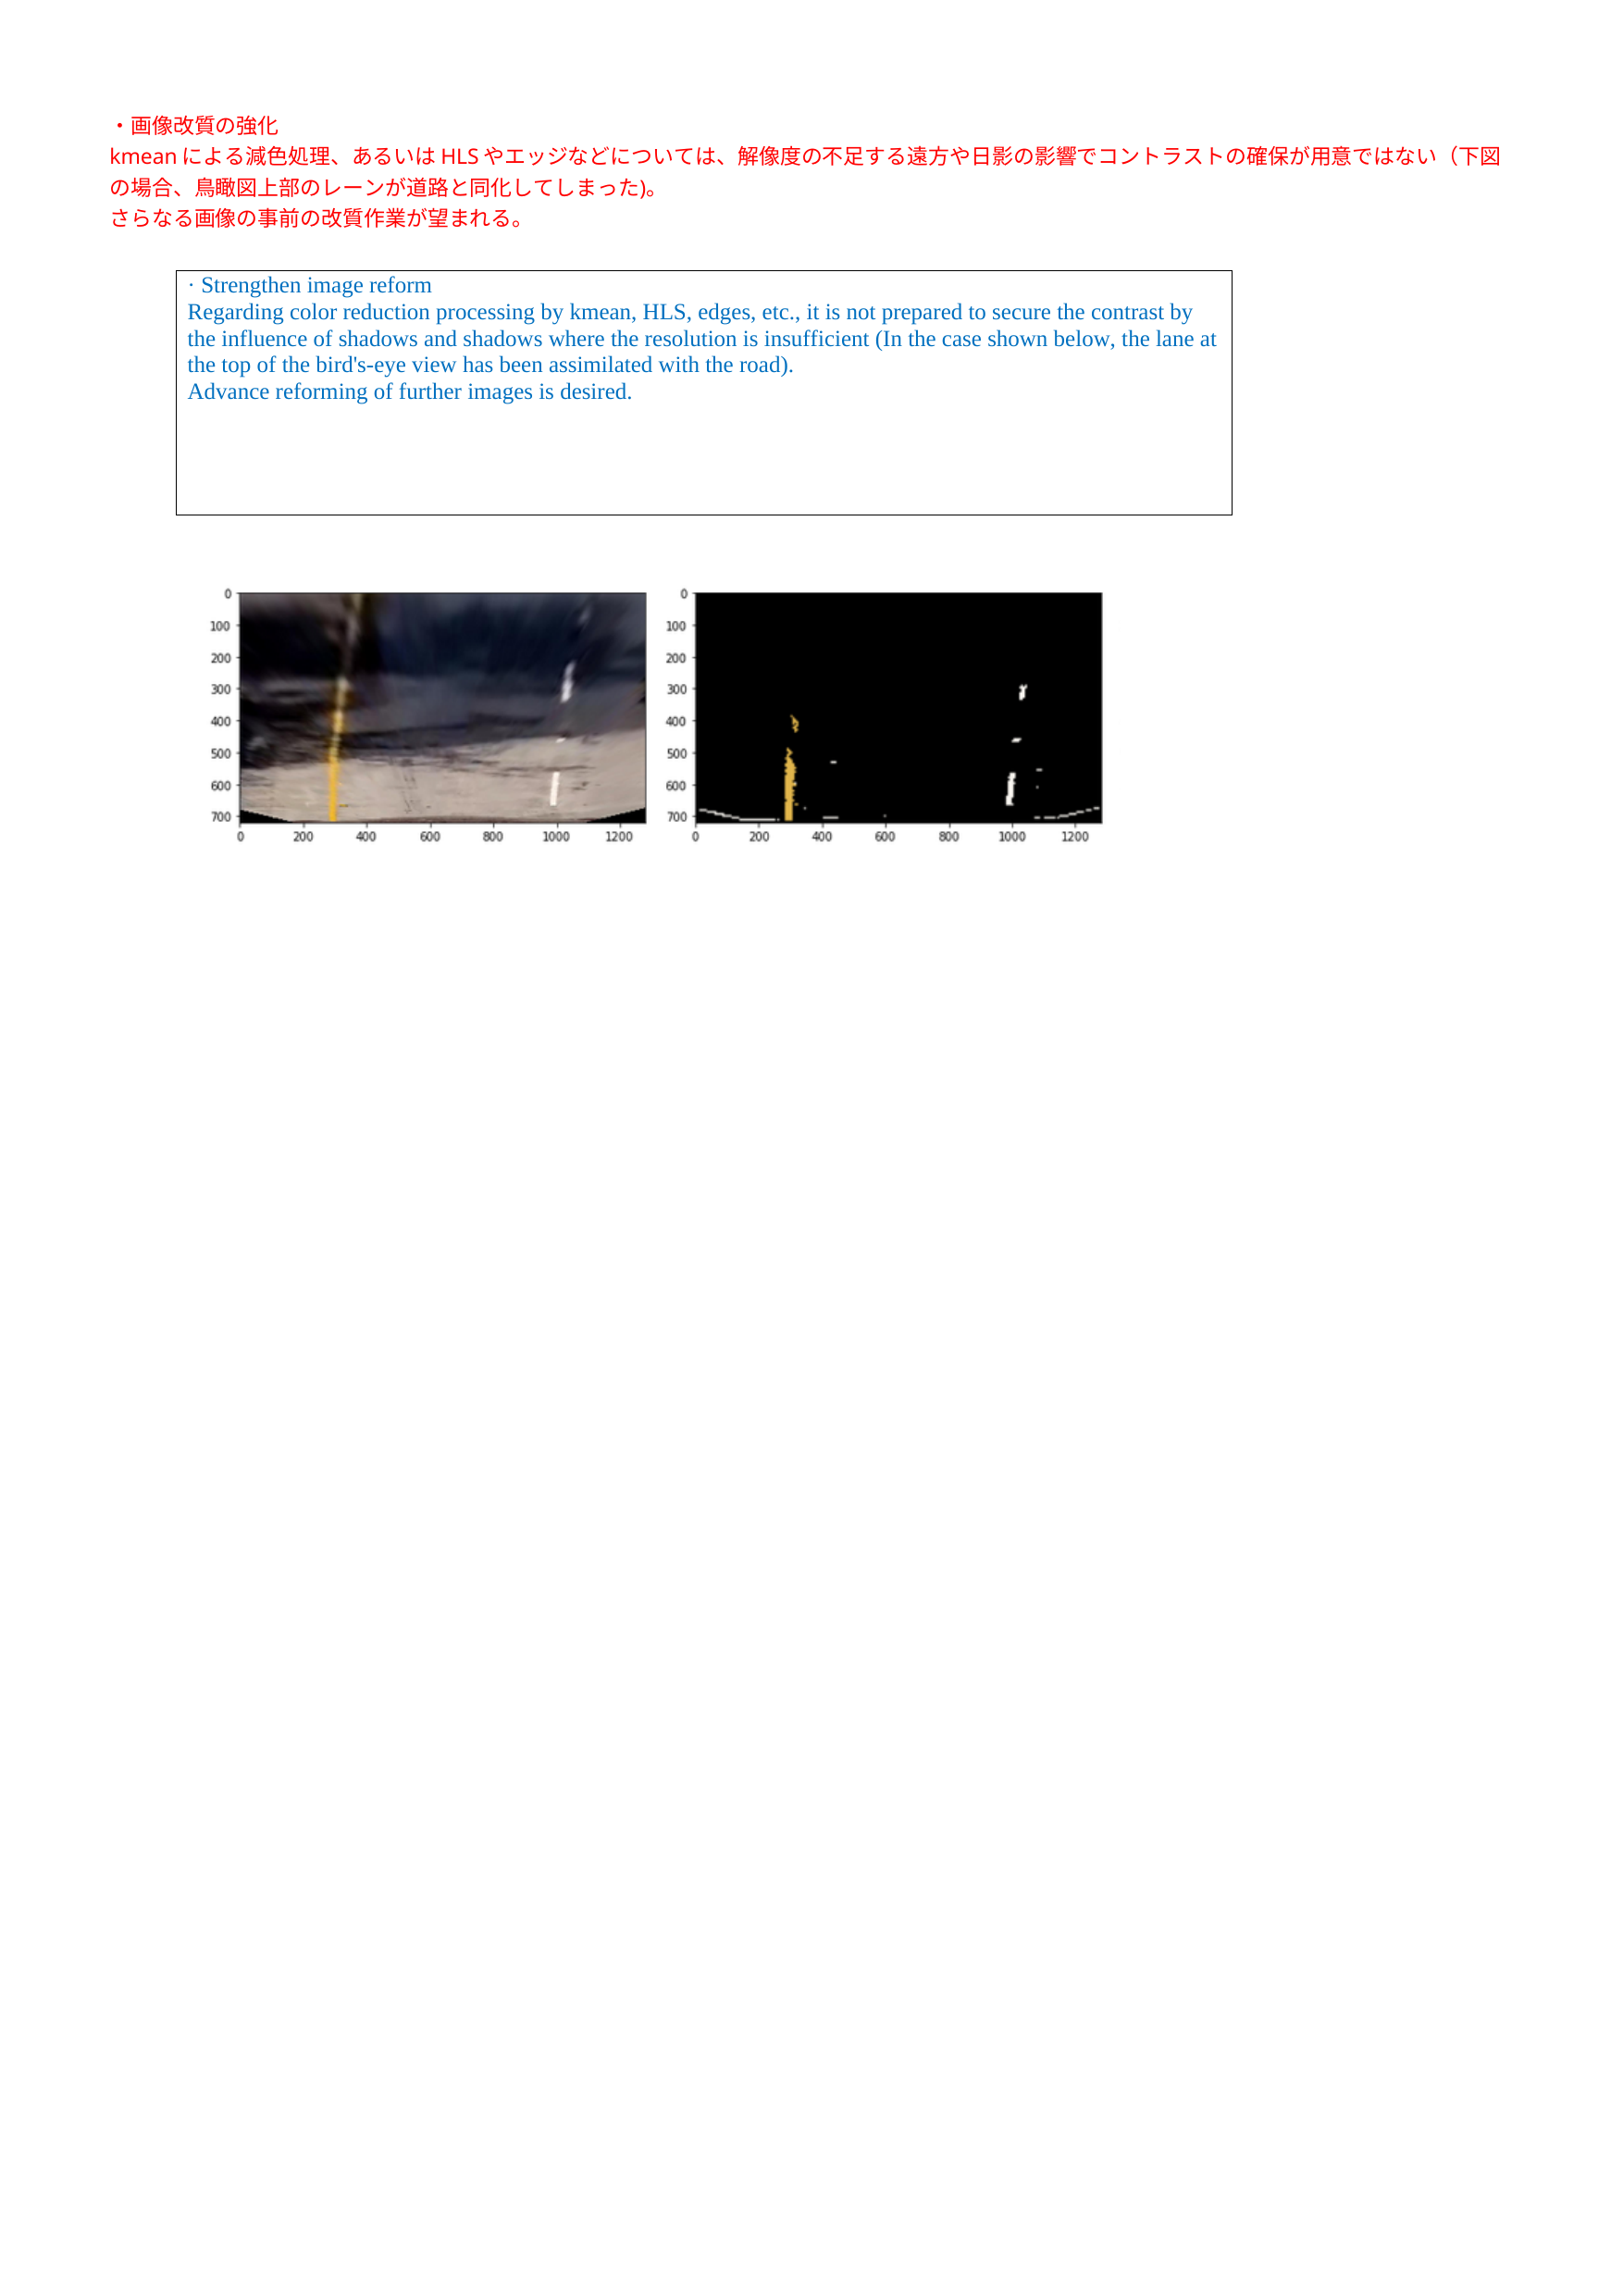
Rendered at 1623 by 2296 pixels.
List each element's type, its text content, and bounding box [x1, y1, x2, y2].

text kmeanによる減色処理、あるいはHLSやエッジなどについては、解像度の不足する遠方や日影の影響でコントラストの確保が用意ではない（下図の場合、鳥瞰図上部のレーンが道路と同化してしまった)。 [109, 140, 1514, 202]
text ・画像改質の強化 [109, 109, 1514, 140]
text さらなる画像の事前の改質作業が望まれる。 [109, 202, 1514, 232]
picture [193, 560, 1121, 853]
